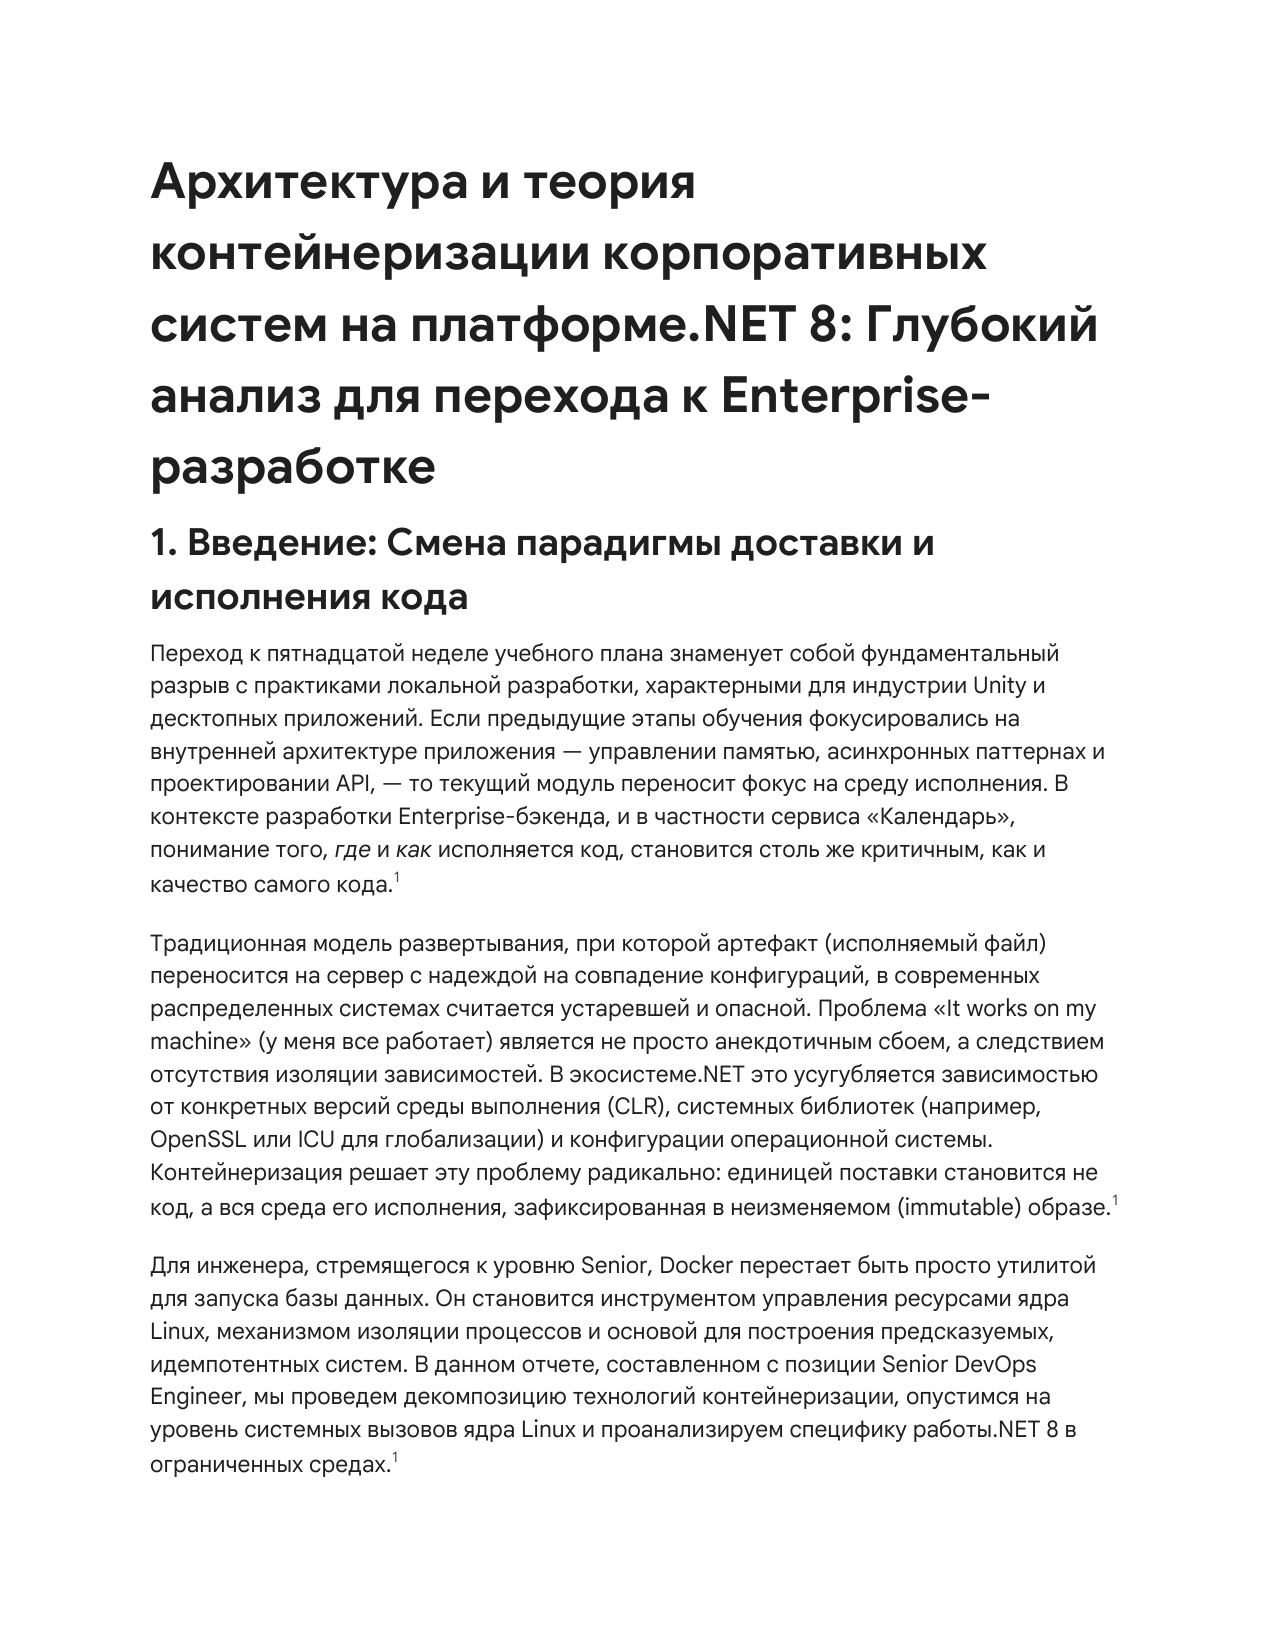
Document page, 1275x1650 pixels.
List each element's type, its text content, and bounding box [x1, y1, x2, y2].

subtitle Архитектура и теория контейнеризации корпоративных систем на платформе.NET 8: Глубокий анализ для перехода к Enterprise-разработке [150, 150, 1125, 498]
text Для инженера, стремящегося к уровню Senior, Docker перестает быть просто утилитой для запуска базы данных. Он становится инструментом управления ресурсами ядра Linux, механизмом изоляции процессов и основой для построения предсказуемых, идемпотентных систем. В данном отчете, составленном с позиции Senior DevOps Engineer, мы проведем декомпозицию технологий контейнеризации, опустимся на уровень системных вызовов ядра Linux и проанализируем специфику работы.NET 8 в ограниченных средах.1 [150, 1252, 1125, 1480]
text Традиционная модель развертывания, при которой артефакт (исполняемый файл) переносится на сервер с надеждой на совпадение конфигураций, в современных распределенных системах считается устаревшей и опасной. Проблема «It works on my machine» (у меня все работает) является не просто анекдотичным сбоем, а следствием отсутствия изоляции зависимостей. В экосистеме.NET это усугубляется зависимостью от конкретных версий среды выполнения (CLR), системных библиотек (например, OpenSSL или ICU для глобализации) и конфигурации операционной системы. Контейнеризация решает эту проблему радикально: единицей поставки становится не код, а вся среда его исполнения, зафиксированная в неизменяемом (immutable) образе.1 [150, 929, 1125, 1222]
subtitle 1. Введение: Смена парадигмы доставки и исполнения кода [150, 519, 1125, 620]
text Переход к пятнадцатой неделе учебного плана знаменует собой фундаментальный разрыв с практиками локальной разработки, характерными для индустрии Unity и десктопных приложений. Если предыдущие этапы обучения фокусировались на внутренней архитектуре приложения — управлении памятью, асинхронных паттернах и проектировании API, — то текущий модуль переносит фокус на среду исполнения. В контексте разработки Enterprise-бэкенда, и в частности сервиса «Календарь», понимание того, где и как исполняется код, становится столь же критичным, как и качество самого кода.1 [150, 639, 1125, 899]
